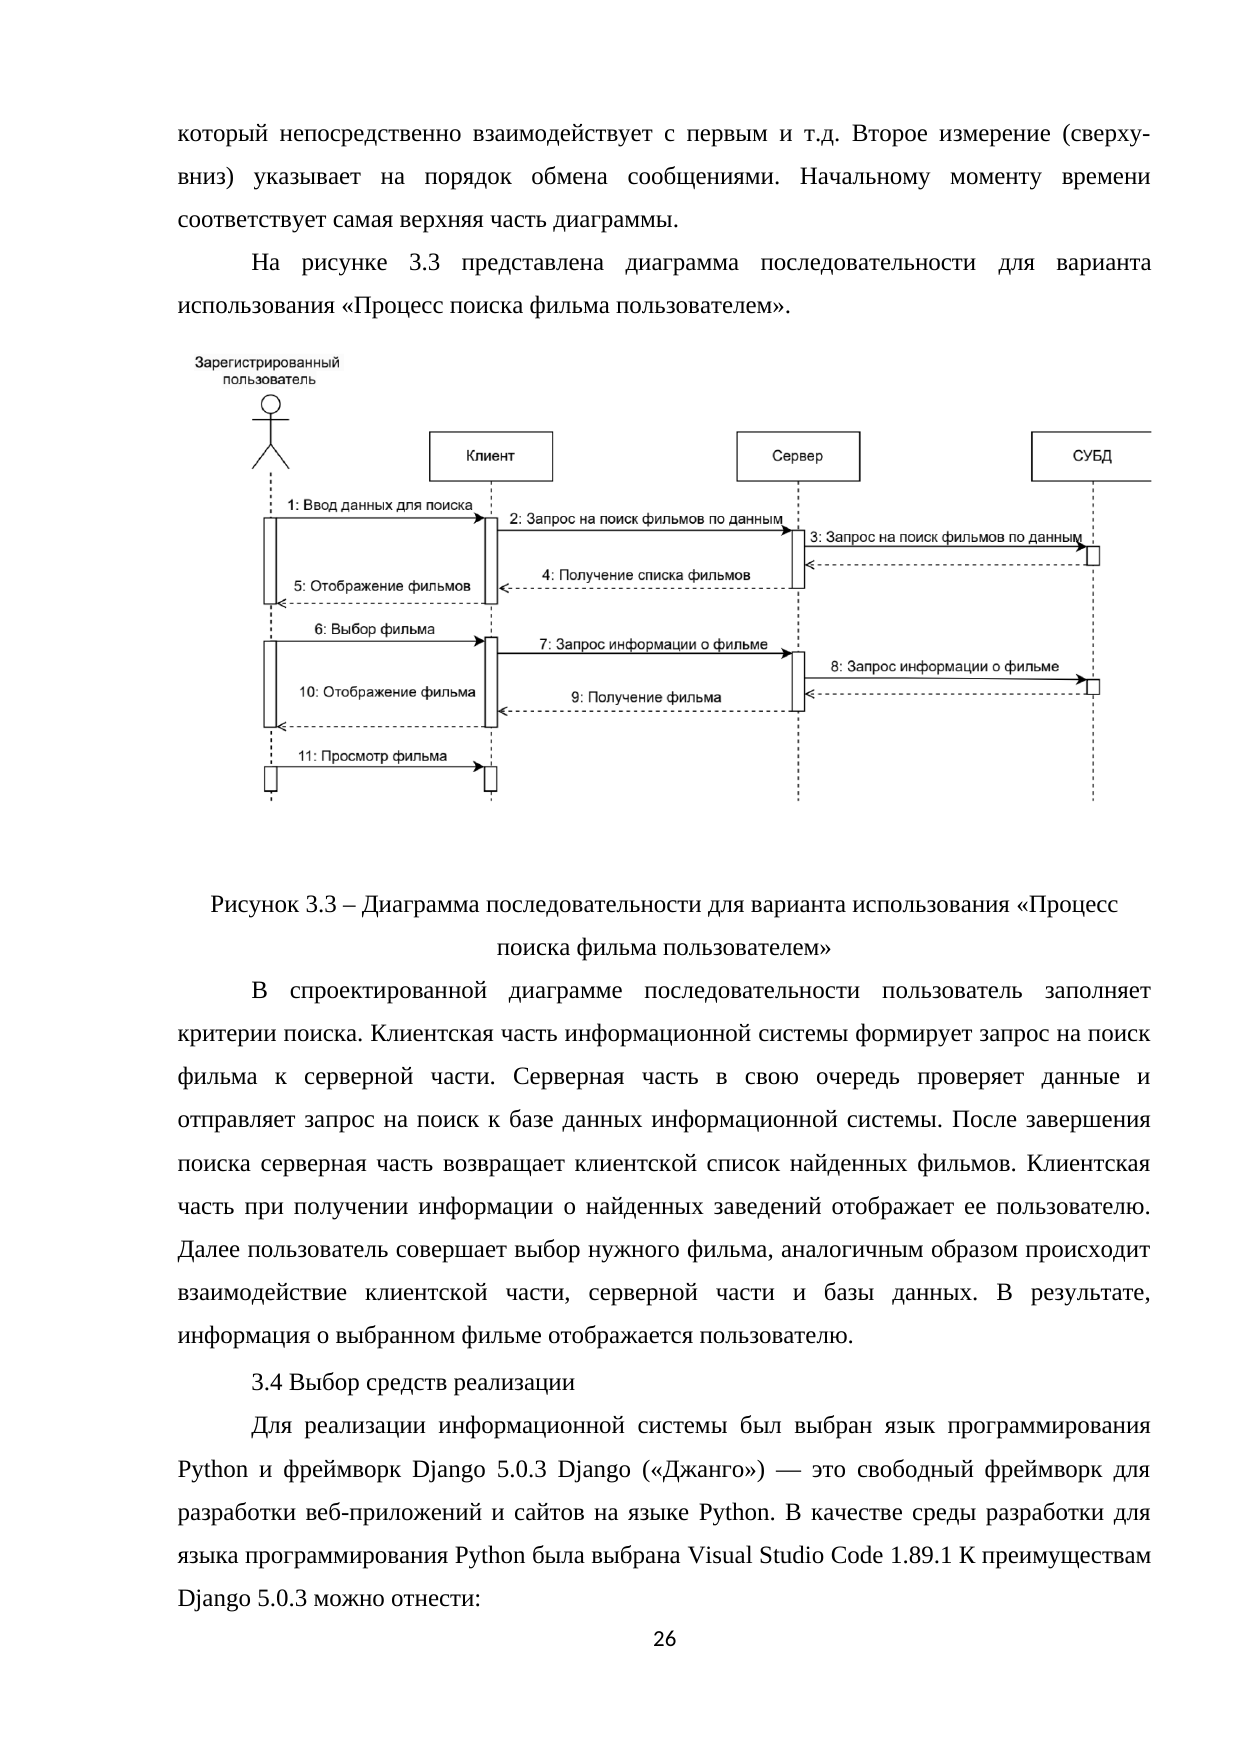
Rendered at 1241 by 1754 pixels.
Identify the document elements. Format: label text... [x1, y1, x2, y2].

text В спроектированной диаграмме последовательности пользователь заполняет критерии поиска. Клиентская часть информационной системы формирует запрос на поиск фильма к серверной части. Серверная часть в свою очередь проверяет данные и отправляет запрос на поиск к базе данных информационной системы. После завершения поиска серверная часть возвращает клиентской список найденных фильмов. Клиентская часть при получении информации о найденных заведений отображает ее пользователю. Далее пользователь совершает выбор нужного фильма, аналогичным образом происходит взаимодействие клиентской части, серверной части и базы данных. В результате, информация о выбранном фильме отображается пользователю. [177, 975, 1152, 1349]
picture [177, 333, 1152, 875]
subtitle 3.4 Выбор средств реализации [177, 1367, 1152, 1396]
text Рисунок 3.3 – Диаграмма последовательности для варианта использования «Процесс поиска фильма пользователем» [177, 889, 1152, 961]
text На рисунке 3.3 представлена диаграмма последовательности для варианта использования «Процесс поиска фильма пользователем». [177, 247, 1152, 319]
text Для реализации информационной системы был выбран язык программирования Python и фреймворк Django 5.0.3 Django («Джанго») — это свободный фреймворк для разработки веб-приложений и сайтов на языке Python. В качестве среды разработки для языка программирования Python была выбрана Visual Studio Code 1.89.1 К преимуществам Django 5.0.3 можно отнести: [177, 1411, 1152, 1612]
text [177, 118, 1152, 233]
